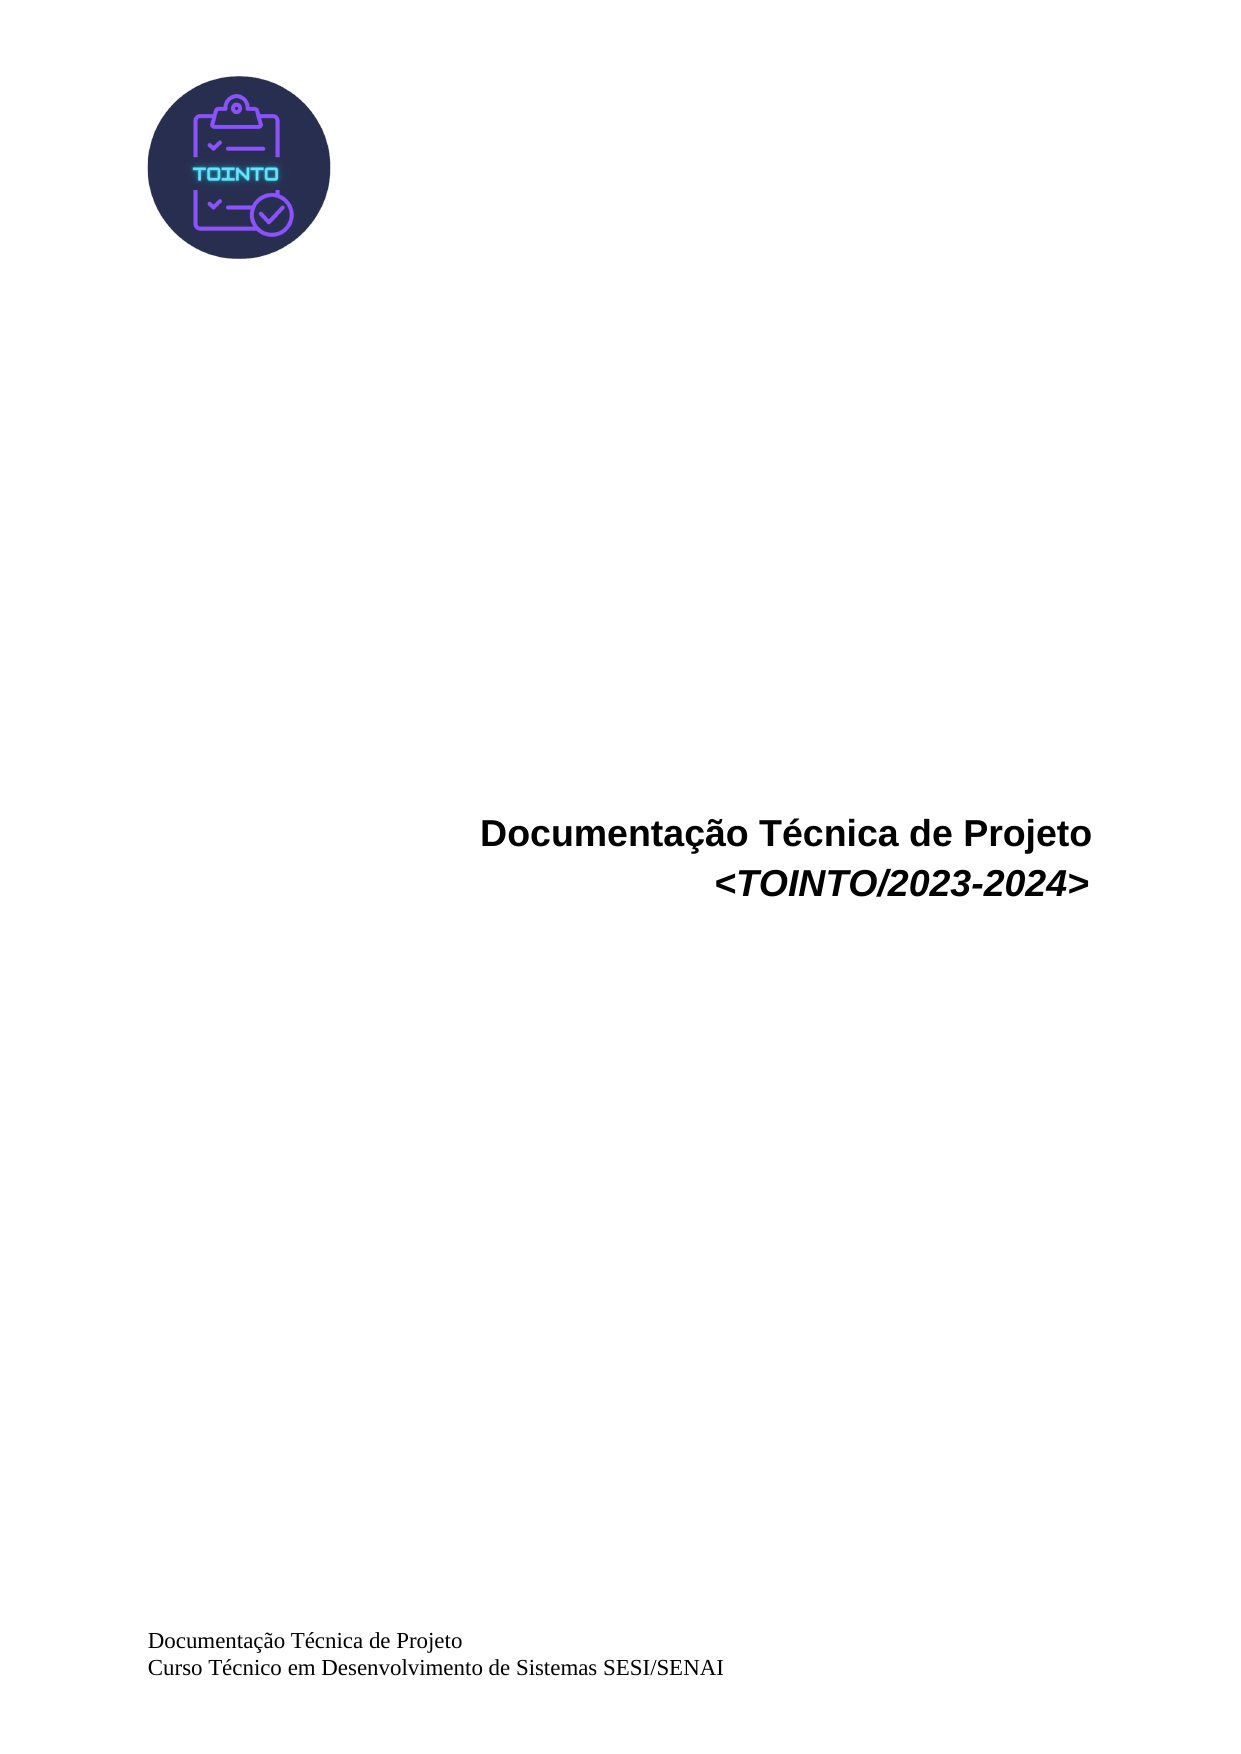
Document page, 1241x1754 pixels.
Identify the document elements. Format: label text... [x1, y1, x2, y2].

text Documentação Técnica de Projeto [148, 811, 1092, 854]
picture [147, 73, 336, 262]
text <TOINTO/2023-2024> [148, 861, 1092, 904]
